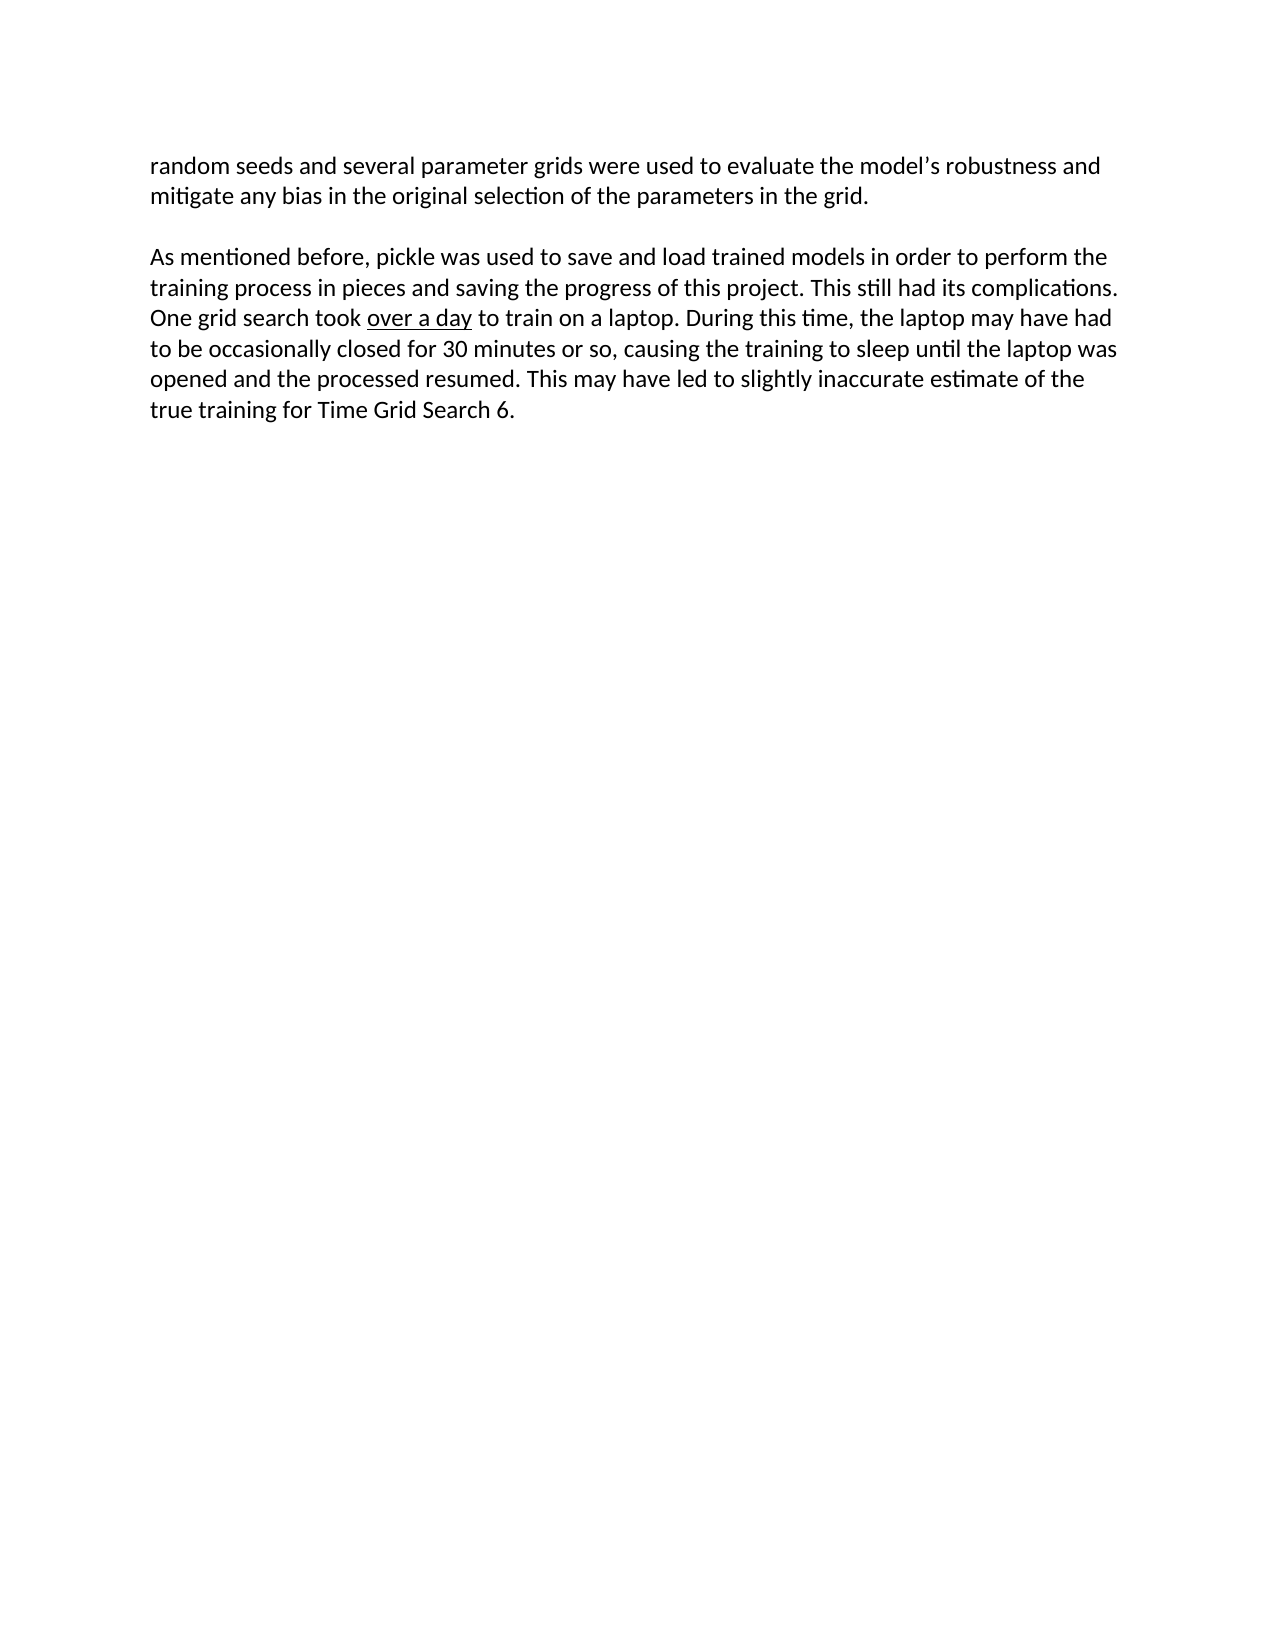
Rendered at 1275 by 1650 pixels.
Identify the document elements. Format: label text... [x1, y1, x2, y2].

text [150, 150, 1125, 211]
text As mentioned before, pickle was used to save and load trained models in order to perform the training process in pieces and saving the progress of this project. This still had its complications. One grid search took over a day to train on a laptop. During this time, the laptop may have had to be occasionally closed for 30 minutes or so, causing the training to sleep until the laptop was opened and the processed resumed. This may have led to slightly inaccurate estimate of the true training for Time Grid Search 6. [150, 242, 1125, 425]
